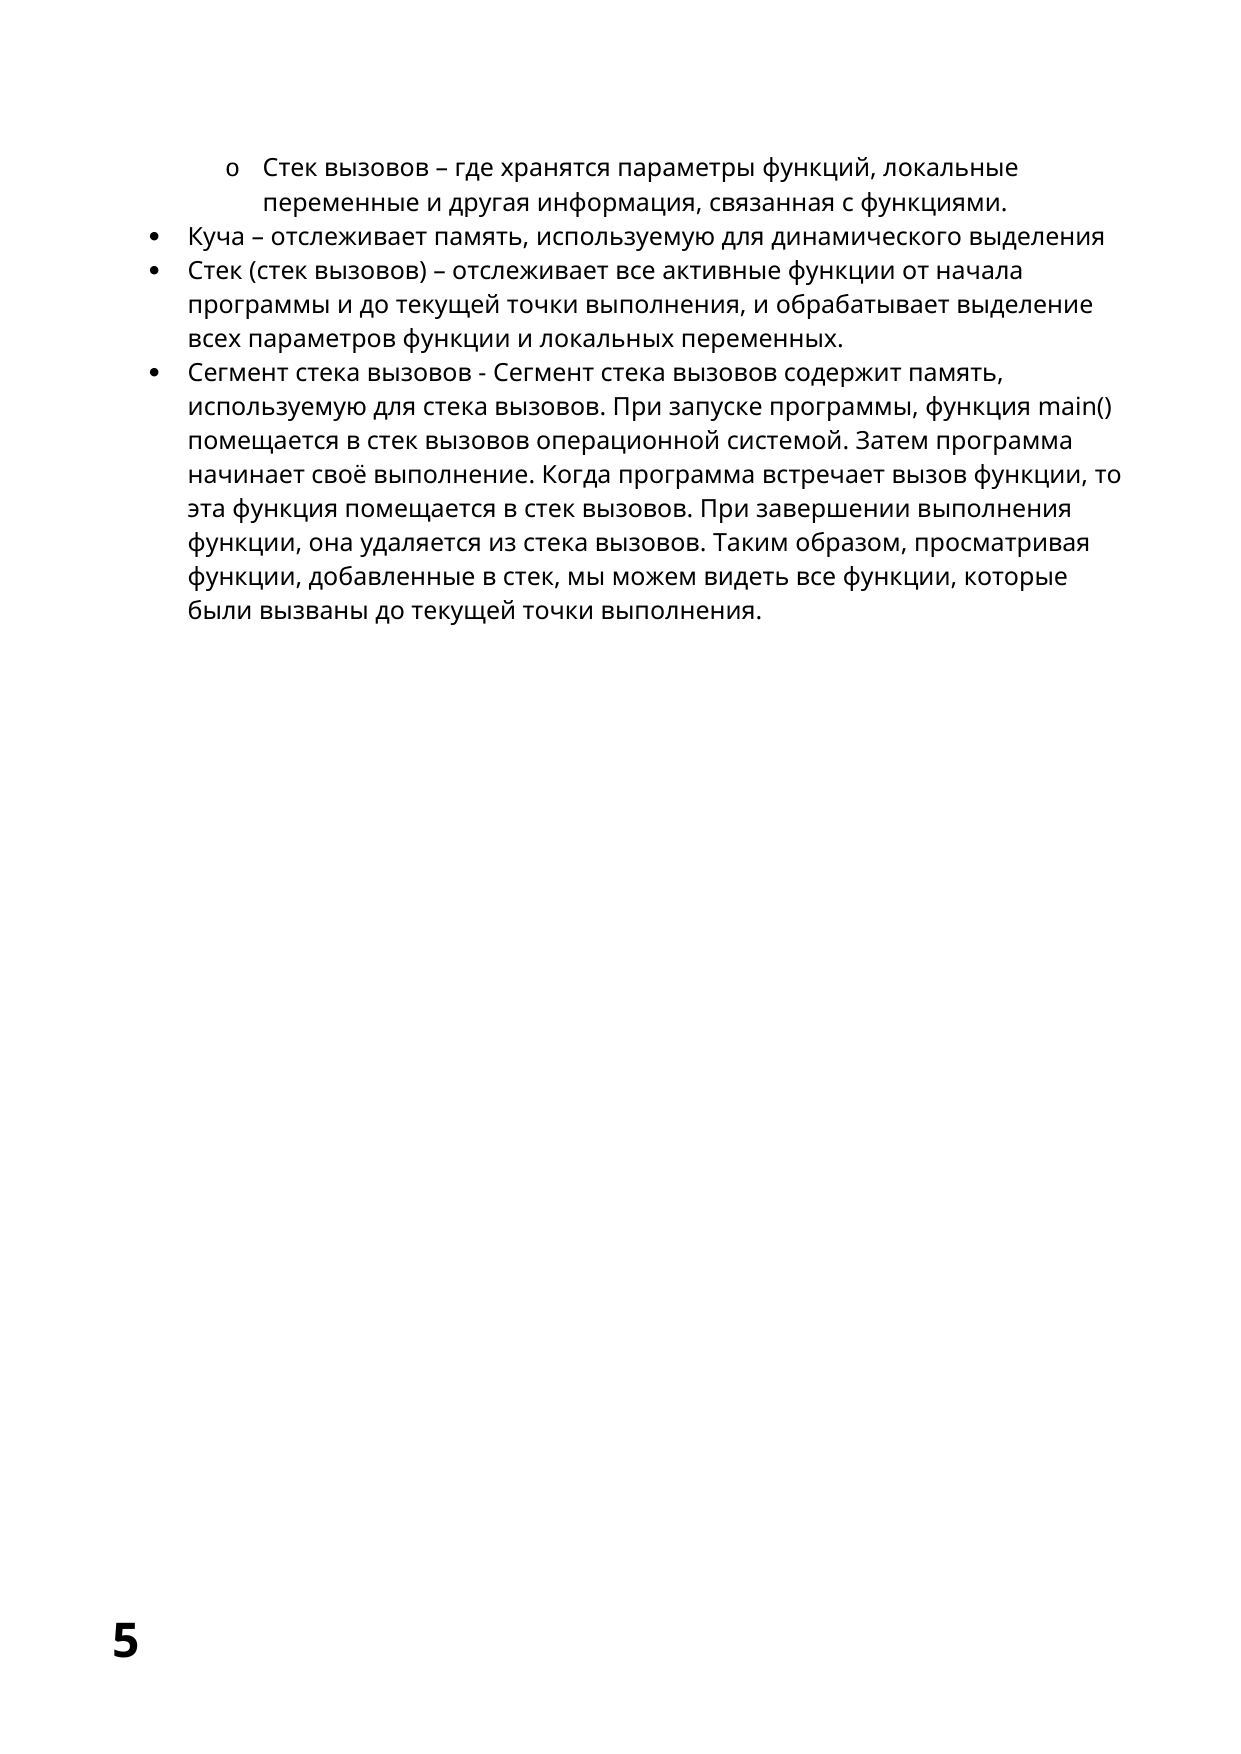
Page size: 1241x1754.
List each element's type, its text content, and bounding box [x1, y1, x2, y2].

list Куча – отслеживает память, используемую для динамического выделения [150, 218, 1128, 252]
list Стек (стек вызовов) – отслеживает все активные функции от начала программы и до текущей точки выполнения, и обрабатывает выделение всех параметров функции и локальных переменных. [150, 252, 1128, 354]
list Стек вызовов – где хранятся параметры функций, локальные переменные и другая информация, связанная с функциями. [225, 150, 1128, 218]
list Сегмент стека вызовов - Сегмент стека вызовов содержит память, используемую для стека вызовов. При запуске программы, функция main() помещается в стек вызовов операционной системой. Затем программа начинает своё выполнение. Когда программа встречает вызов функции, то эта функция помещается в стек вызовов. При завершении выполнения функции, она удаляется из стека вызовов. Таким образом, просматривая функции, добавленные в стек, мы можем видеть все функции, которые были вызваны до текущей точки выполнения. [150, 354, 1128, 627]
